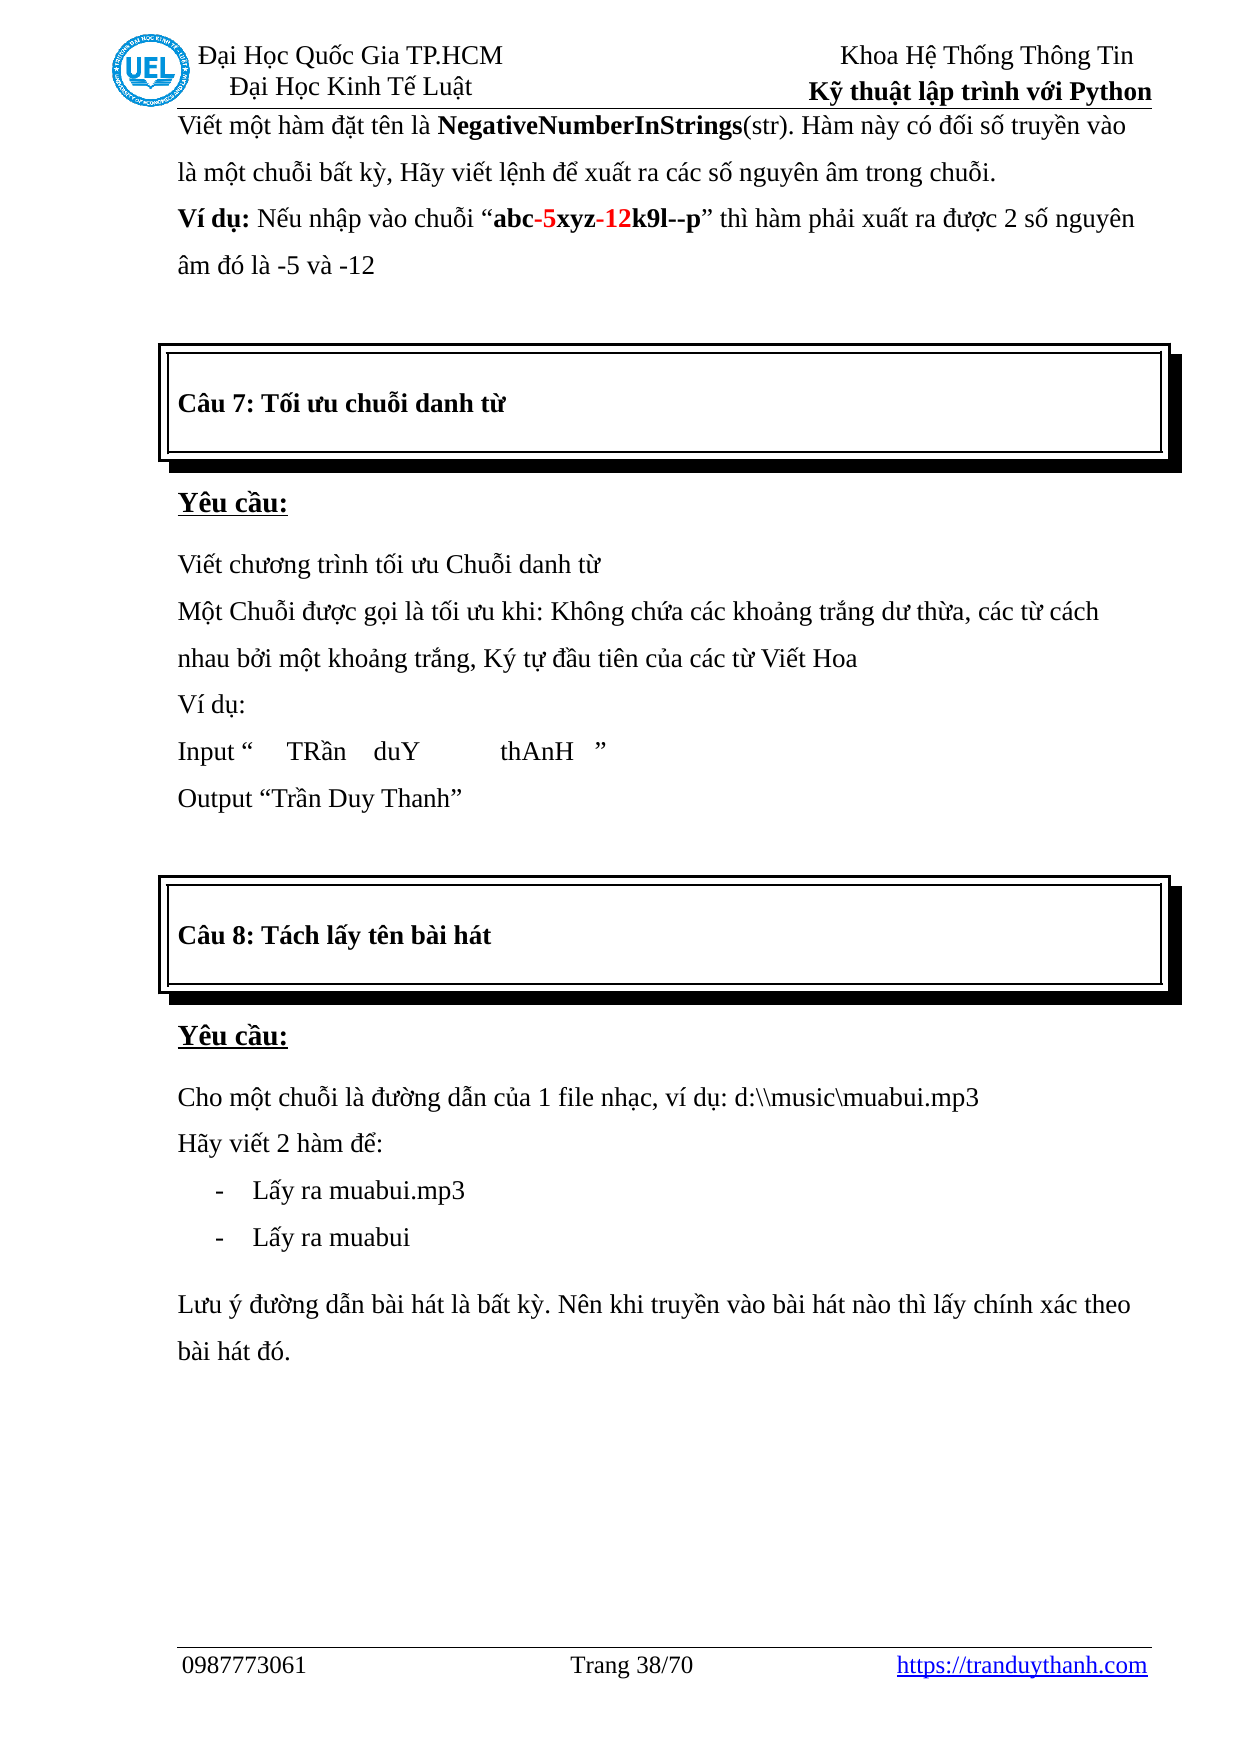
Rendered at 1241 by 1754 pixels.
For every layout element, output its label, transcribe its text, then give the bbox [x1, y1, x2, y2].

text Viết một hàm đặt tên là NegativeNumberInStrings(str). Hàm này có đối số truyền vào là một chuỗi bất kỳ, Hãy viết lệnh để xuất ra các số nguyên âm trong chuỗi. [177, 109, 1152, 187]
text Output “Trần Duy Thanh” [177, 782, 1152, 813]
list Lấy ra muabui.mp3 [215, 1174, 1152, 1205]
text Input “ TRần duY thAnH ” [177, 735, 1152, 766]
text Cho một chuỗi là đường dẫn của 1 file nhạc, ví dụ: d:\\music\muabui.mp3 [177, 1081, 1152, 1112]
picture [111, 33, 191, 108]
picture [122, 42, 181, 98]
text Câu 8: Tách lấy tên bài hát [177, 919, 1152, 950]
text Viết chương trình tối ưu Chuỗi danh từ [177, 548, 1152, 579]
text Hãy viết 2 hàm để: [177, 1127, 1152, 1158]
text Ví dụ: Nếu nhập vào chuỗi “abc-5xyz-12k9l--p” thì hàm phải xuất ra được 2 số nguyên âm đó là -5 và -12 [177, 203, 1152, 280]
text Một Chuỗi được gọi là tối ưu khi: Không chứa các khoảng trắng dư thừa, các từ cách nhau bởi một khoảng trắng, Ký tự đầu tiên của các từ Viết Hoa [177, 595, 1152, 673]
text Câu 7: Tối ưu chuỗi danh từ [177, 387, 1152, 418]
list Lấy ra muabui [215, 1221, 1152, 1252]
text Yêu cầu: [177, 1018, 1152, 1051]
text Yêu cầu: [177, 486, 1152, 519]
text Ví dụ: [177, 688, 1152, 719]
text Lưu ý đường dẫn bài hát là bất kỳ. Nên khi truyền vào bài hát nào thì lấy chính xác theo bài hát đó. [177, 1288, 1152, 1366]
